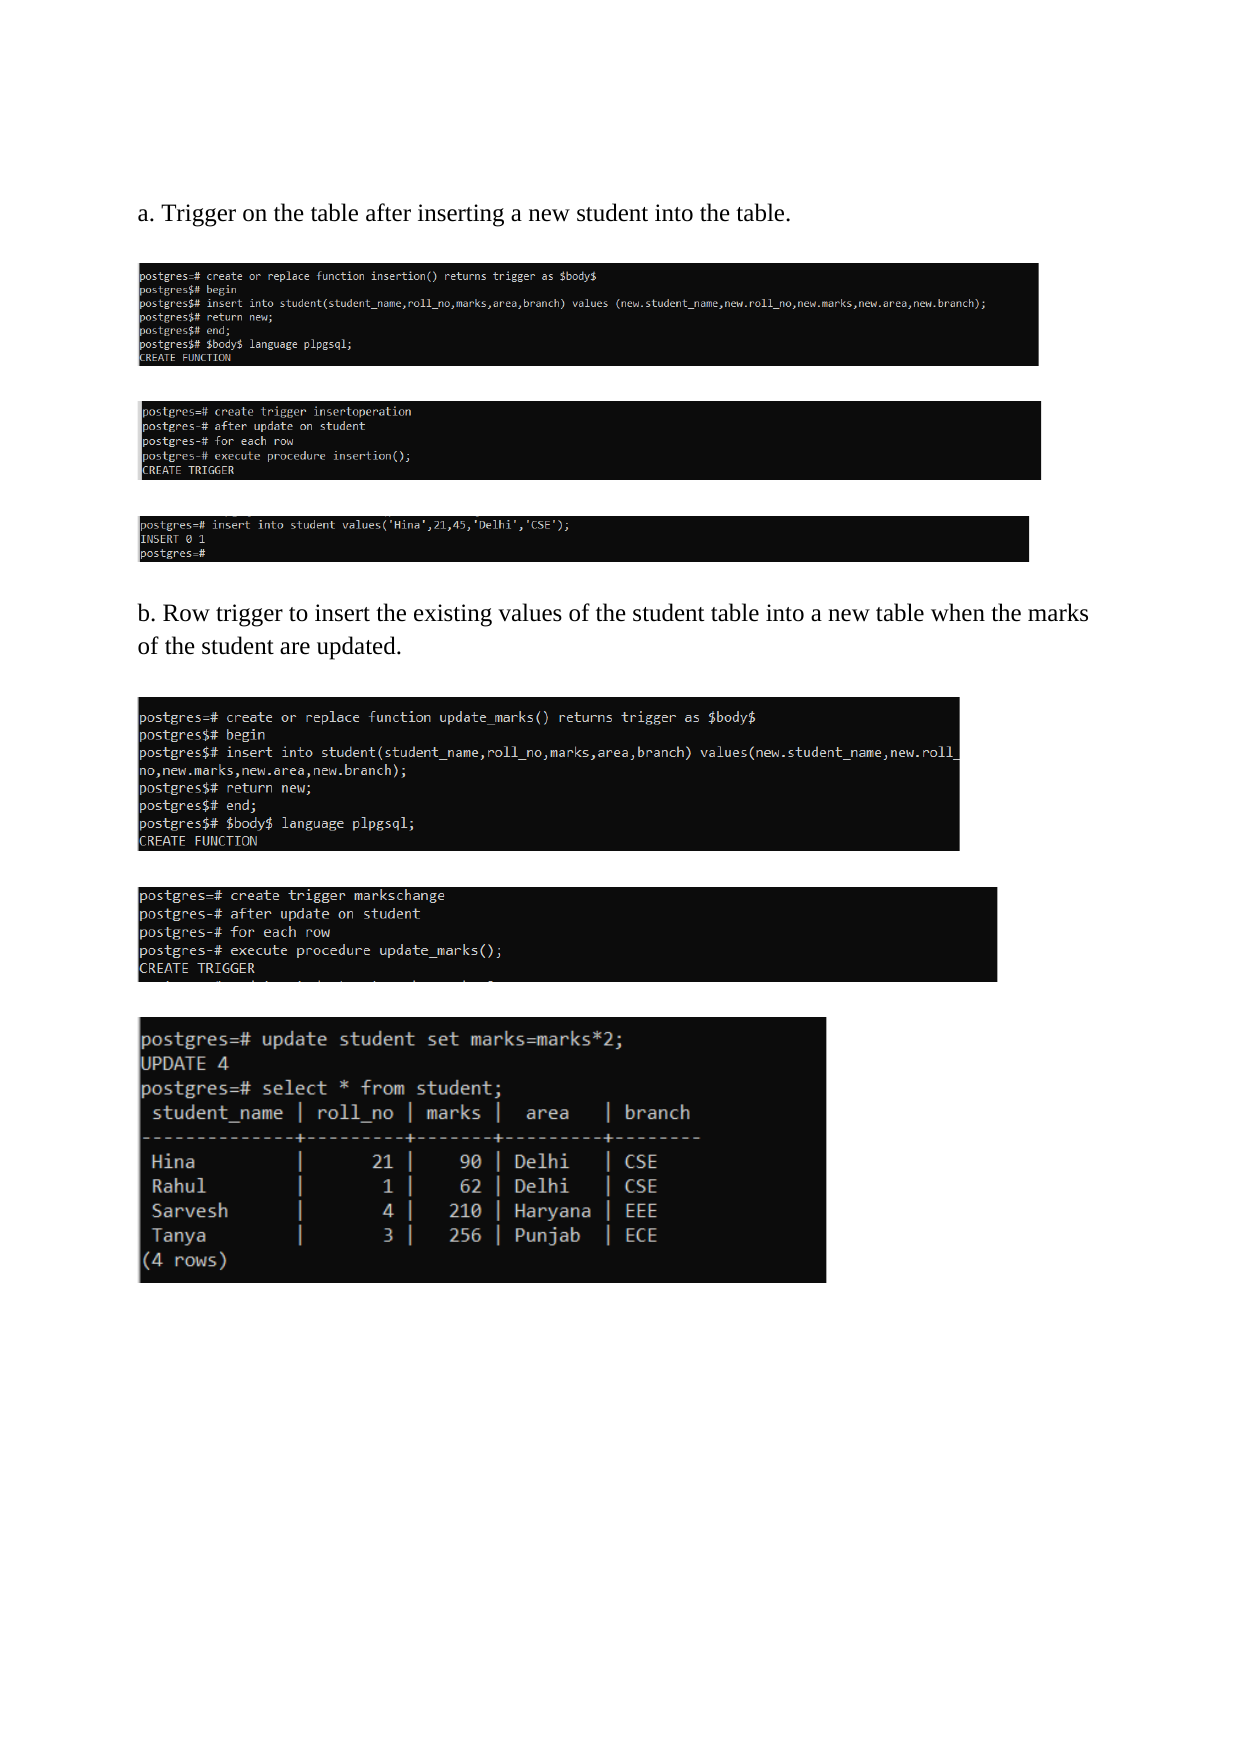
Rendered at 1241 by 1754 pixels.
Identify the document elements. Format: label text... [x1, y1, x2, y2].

picture [137, 887, 998, 982]
text b. Row trigger to insert the existing values of the student table into a new table when the marks of the student are updated. [137, 598, 1107, 660]
text a. Trigger on the table after inserting a new student into the table. [137, 198, 1107, 226]
picture [137, 516, 1030, 562]
picture [137, 1017, 827, 1283]
picture [137, 263, 1039, 366]
picture [137, 697, 960, 851]
picture [137, 401, 1042, 480]
